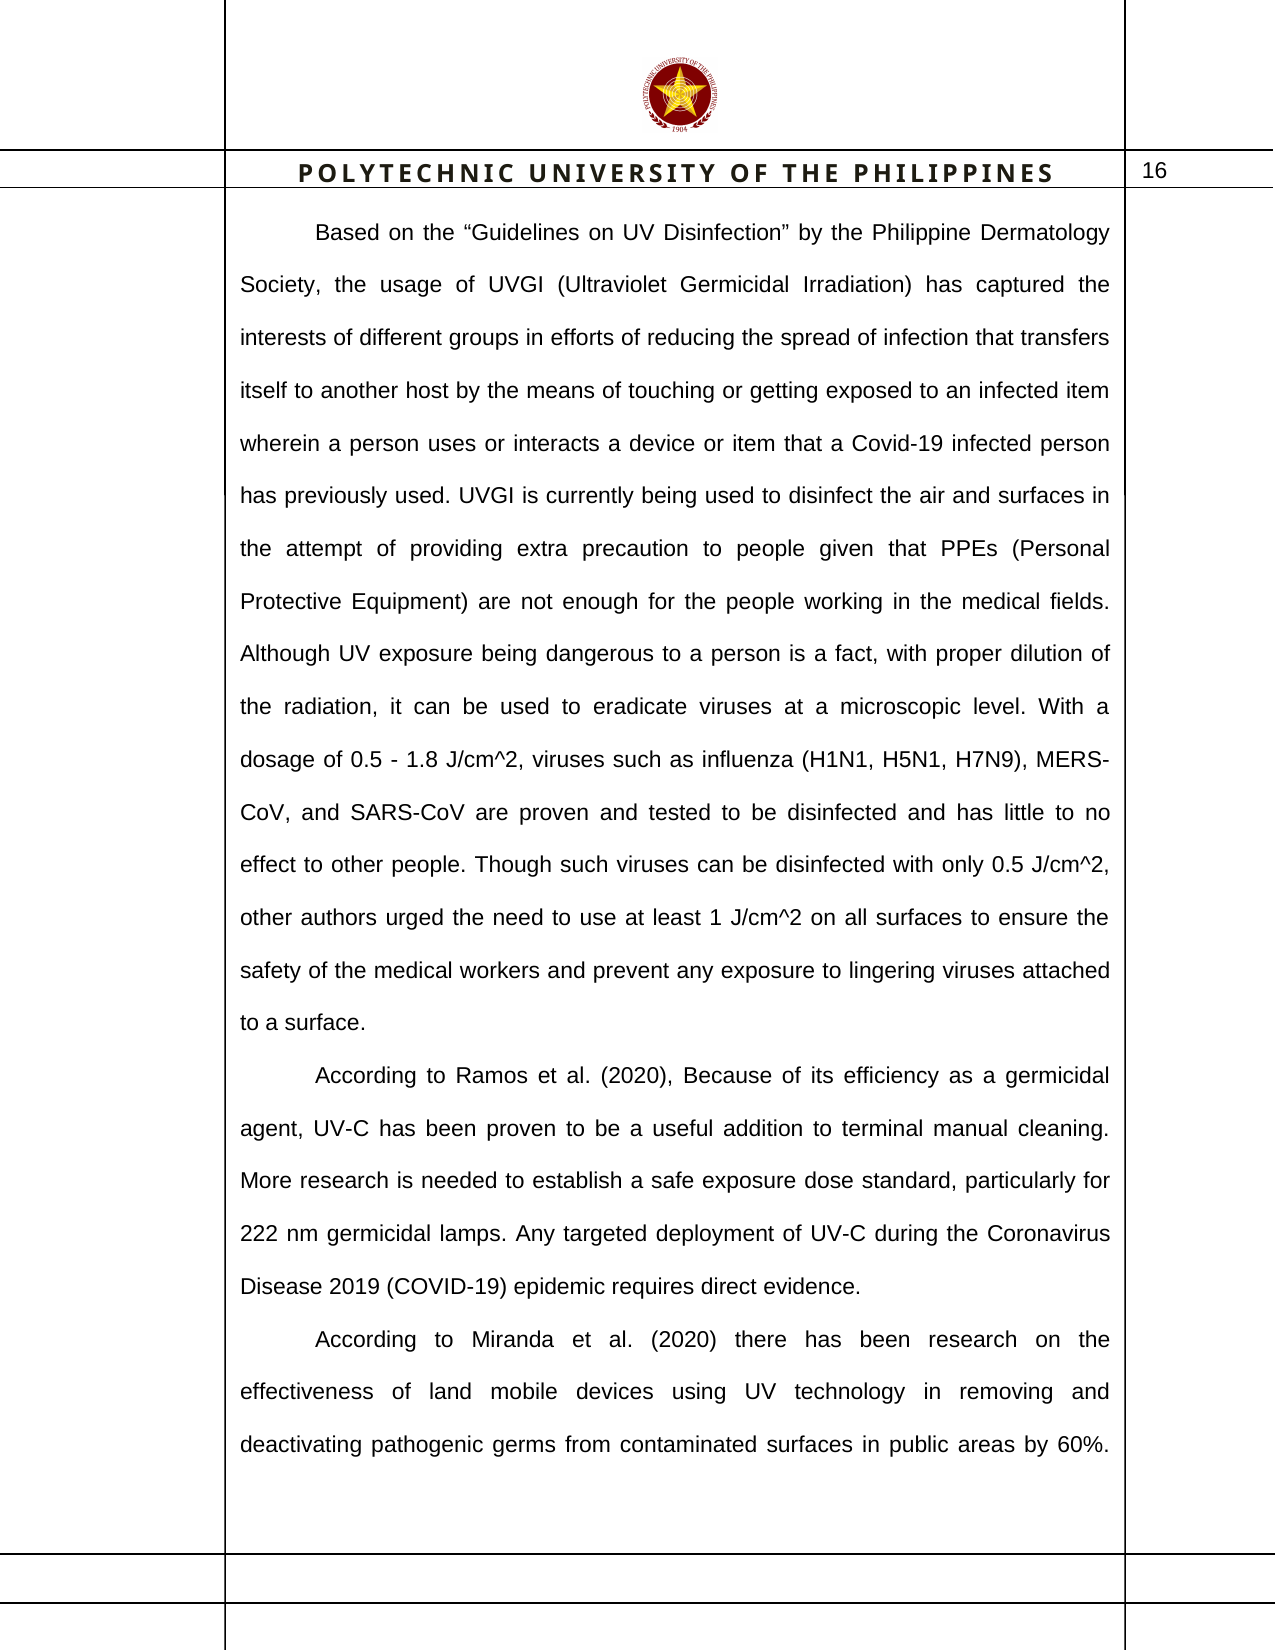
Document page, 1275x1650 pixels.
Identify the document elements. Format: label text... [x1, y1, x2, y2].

text According to Ramos et al. (2020), Because of its efficiency as a germicidal agent, UV-C has been proven to be a useful addition to terminal manual cleaning. More research is needed to establish a safe exposure dose standard, particularly for 222 nm germicidal lamps. Any targeted deployment of UV-C during the Coronavirus Disease 2019 (COVID-19) epidemic requires direct evidence. [240, 1062, 1111, 1299]
picture [642, 57, 718, 133]
text Based on the “Guidelines on UV Disinfection” by the Philippine Dermatology Society, the usage of UVGI (Ultraviolet Germicidal Irradiation) has captured the interests of different groups in efforts of reducing the spread of infection that transfers itself to another host by the means of touching or getting exposed to an infected item wherein a person uses or interacts a device or item that a Covid-19 infected person has previously used. UVGI is currently being used to disinfect the air and surfaces in the attempt of providing extra precaution to people given that PPEs (Personal Protective Equipment) are not enough for the people working in the medical fields. Although UV exposure being dangerous to a person is a fact, with proper dilution of the radiation, it can be used to eradicate viruses at a microscopic level. With a dosage of 0.5 - 1.8 J/cm^2, viruses such as influenza (H1N1, H5N1, H7N9), MERS-CoV, and SARS-CoV are proven and tested to be disinfected and has little to no effect to other people. Though such viruses can be disinfected with only 0.5 J/cm^2, other authors urged the need to use at least 1 J/cm^2 on all surfaces to ensure the safety of the medical workers and prevent any exposure to lingering viruses attached to a surface. [240, 219, 1111, 1036]
